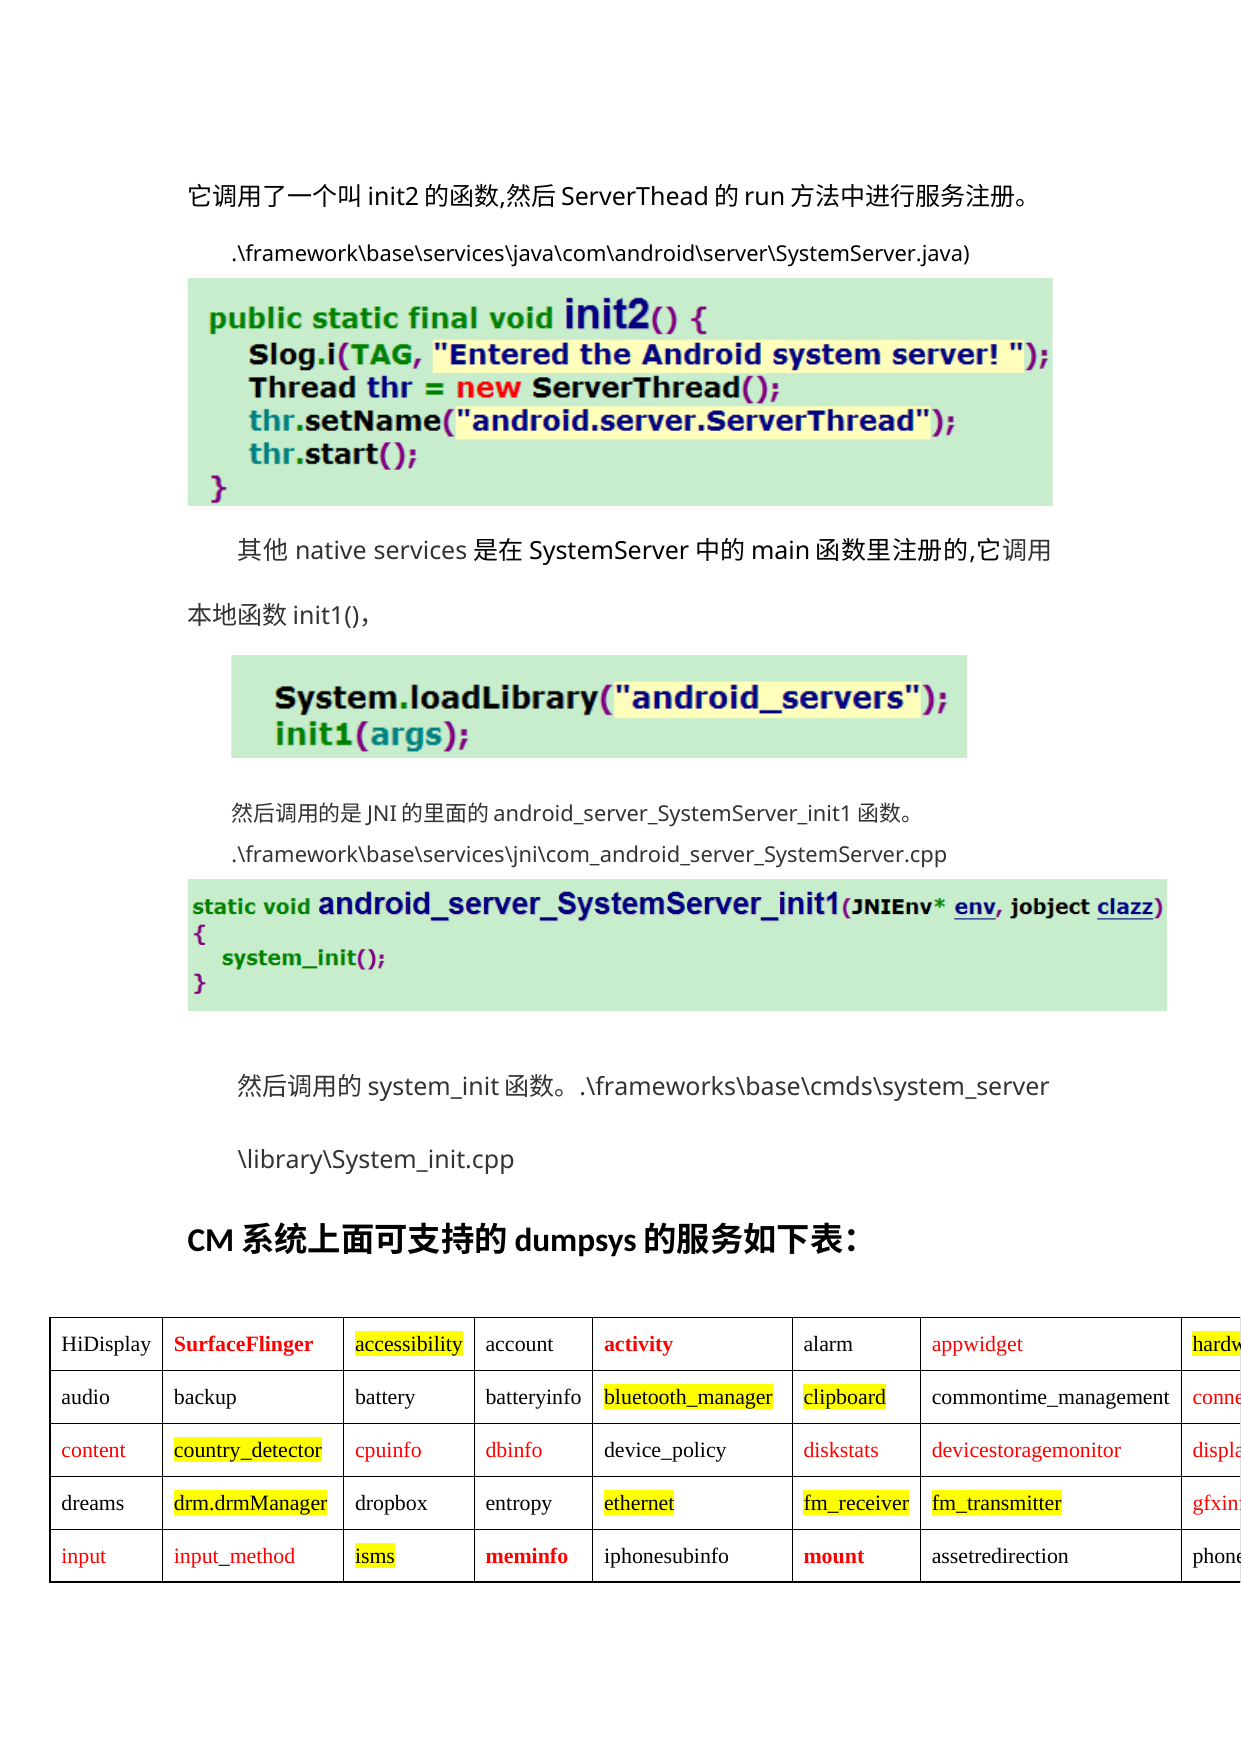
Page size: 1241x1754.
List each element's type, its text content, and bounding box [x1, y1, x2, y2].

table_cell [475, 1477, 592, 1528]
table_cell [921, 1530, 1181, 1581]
text .\framework\base\services\jni\com_android_server_SystemServer.cpp [187, 838, 1053, 870]
table_cell backup [163, 1371, 343, 1423]
table_cell audio [51, 1371, 162, 1423]
table_header HiDisplay [51, 1318, 162, 1370]
text 然后调用的system_init函数。.\frameworks\base\cmds\system_server [187, 1052, 1053, 1117]
table_header account [475, 1318, 592, 1370]
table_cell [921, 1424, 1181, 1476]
picture [187, 278, 1053, 506]
table_cell battery [344, 1371, 474, 1423]
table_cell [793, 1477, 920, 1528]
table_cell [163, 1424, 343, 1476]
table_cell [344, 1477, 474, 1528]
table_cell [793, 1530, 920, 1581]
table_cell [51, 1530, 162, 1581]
picture [187, 879, 1168, 1011]
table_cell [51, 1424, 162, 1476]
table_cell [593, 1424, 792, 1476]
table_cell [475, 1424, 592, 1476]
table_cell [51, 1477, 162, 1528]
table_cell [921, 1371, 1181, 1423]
text 然后调用的是JNI的里面的android_server_SystemServer_init1函数。 [187, 795, 1053, 828]
table_header activity [593, 1318, 792, 1370]
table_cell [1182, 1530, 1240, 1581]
table_header alarm [793, 1318, 920, 1370]
table_cell bluetooth_manager [593, 1371, 792, 1423]
subtitle CM系统上面可支持的dumpsys的服务如下表： [187, 1204, 1053, 1269]
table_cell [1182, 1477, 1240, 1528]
table_header SurfaceFlinger [163, 1318, 343, 1370]
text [187, 162, 1053, 227]
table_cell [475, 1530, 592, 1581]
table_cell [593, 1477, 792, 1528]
table_header accessibility [344, 1318, 474, 1370]
text \library\System_init.cpp [187, 1127, 1053, 1192]
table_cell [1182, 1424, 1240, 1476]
table_header hardware [1182, 1318, 1240, 1370]
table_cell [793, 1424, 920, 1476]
table_cell clipboard [793, 1371, 920, 1423]
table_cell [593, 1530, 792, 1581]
table_cell batteryinfo [475, 1371, 592, 1423]
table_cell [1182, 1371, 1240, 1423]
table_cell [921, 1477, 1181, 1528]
text .\framework\base\services\java\com\android\server\SystemServer.java) [187, 237, 1053, 269]
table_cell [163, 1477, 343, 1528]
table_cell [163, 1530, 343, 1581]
picture [231, 655, 968, 758]
table_header appwidget [921, 1318, 1181, 1370]
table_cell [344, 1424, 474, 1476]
text 其他 native services是在SystemServer中的main函数里注册的,它调用本地函数init1()， [187, 516, 1053, 646]
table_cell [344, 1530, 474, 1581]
